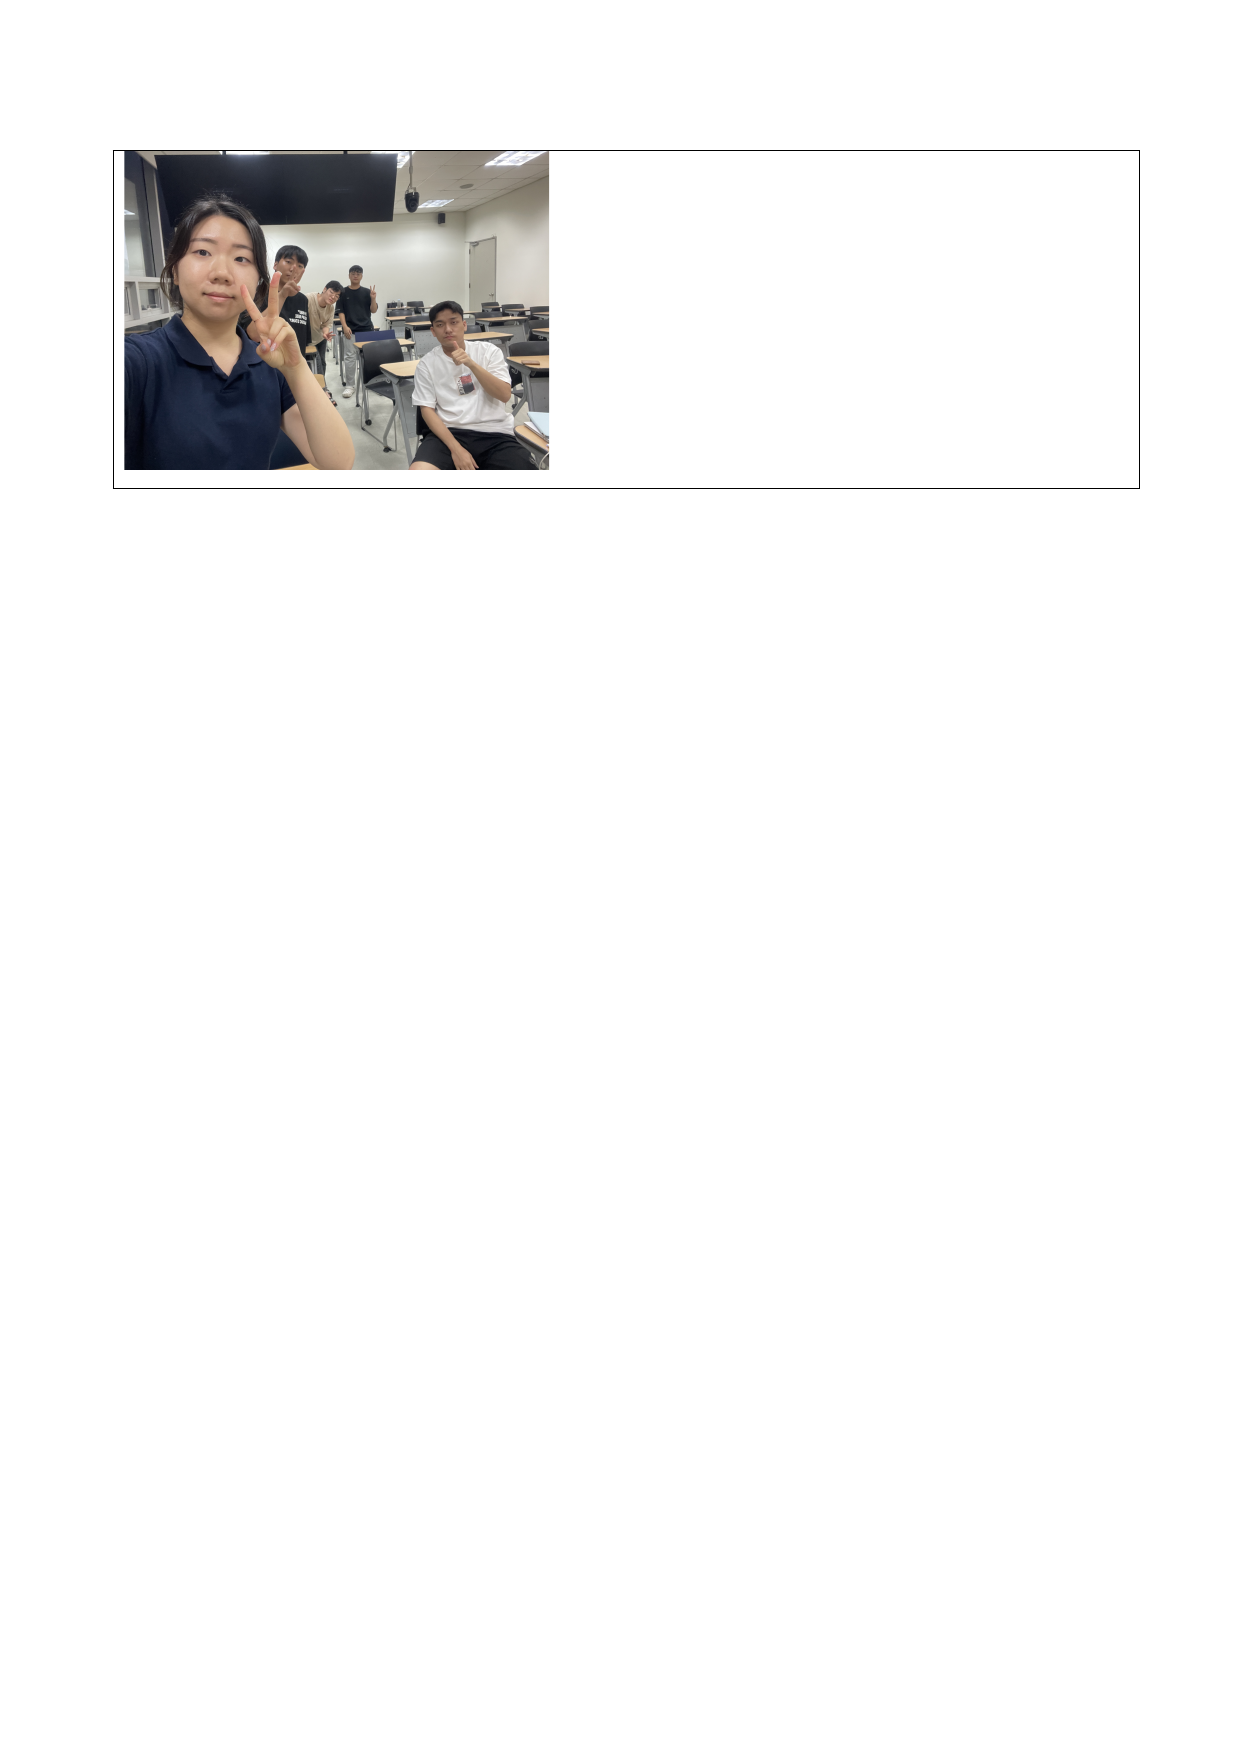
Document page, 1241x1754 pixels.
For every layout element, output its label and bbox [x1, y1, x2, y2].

picture [124, 151, 550, 470]
table_cell [114, 151, 1139, 488]
